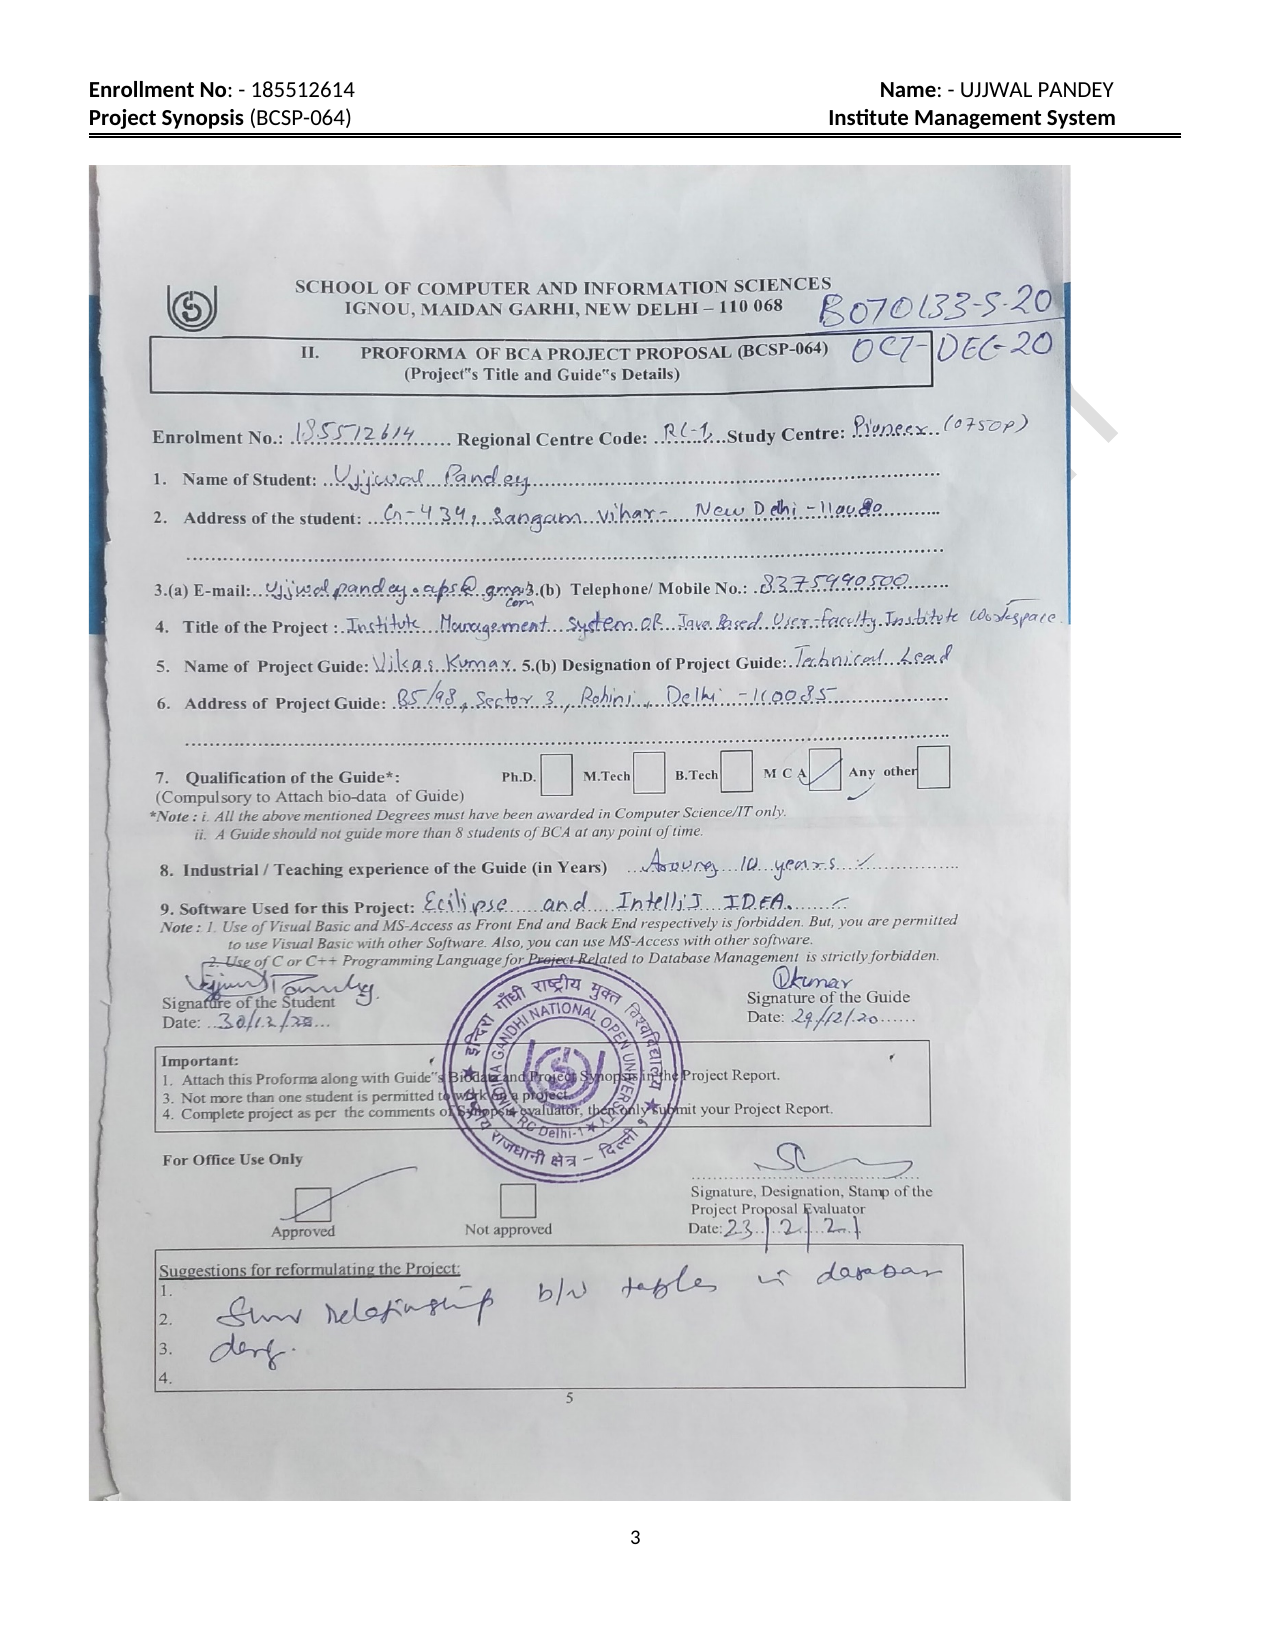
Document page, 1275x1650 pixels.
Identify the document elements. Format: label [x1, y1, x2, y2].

picture [88, 165, 1071, 1501]
